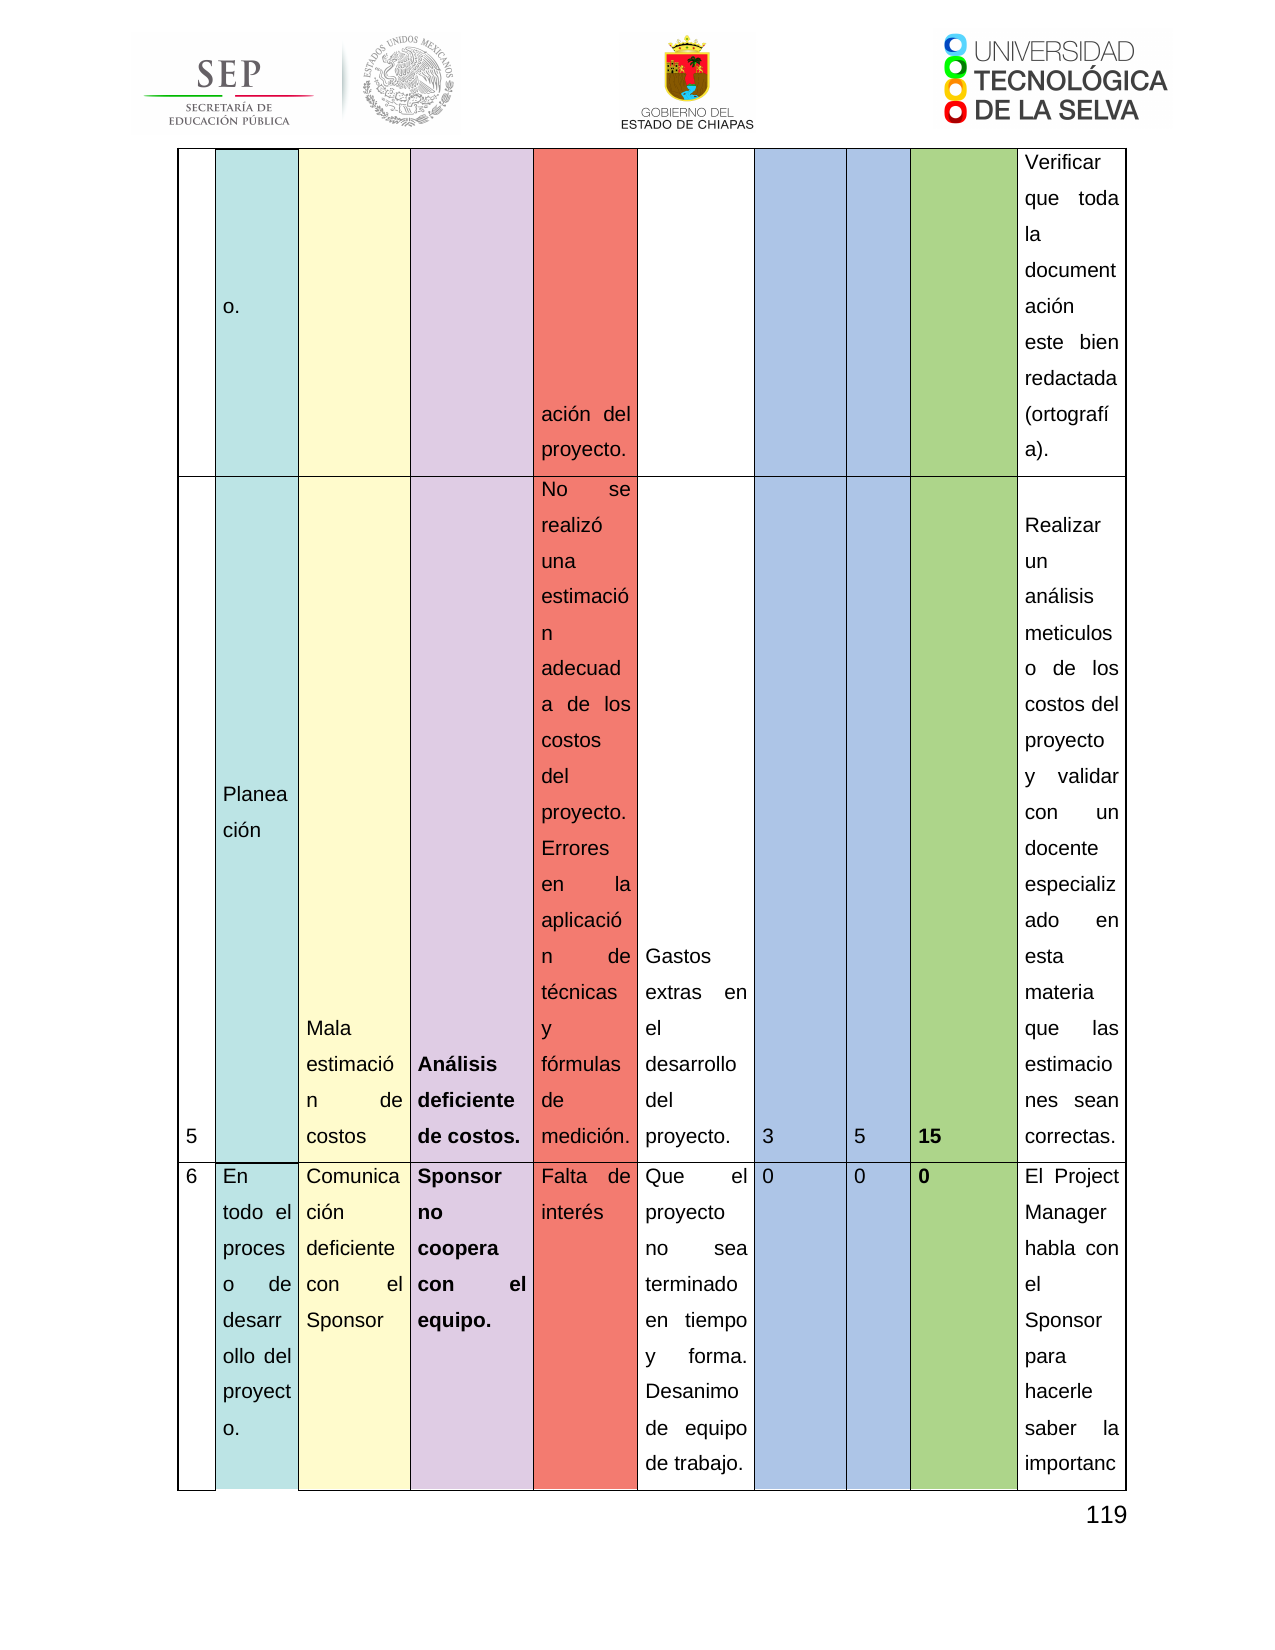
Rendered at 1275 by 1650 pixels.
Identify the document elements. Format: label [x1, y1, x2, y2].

picture [933, 28, 1173, 129]
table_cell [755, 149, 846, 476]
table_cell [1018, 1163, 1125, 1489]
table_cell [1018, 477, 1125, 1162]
picture [618, 32, 757, 133]
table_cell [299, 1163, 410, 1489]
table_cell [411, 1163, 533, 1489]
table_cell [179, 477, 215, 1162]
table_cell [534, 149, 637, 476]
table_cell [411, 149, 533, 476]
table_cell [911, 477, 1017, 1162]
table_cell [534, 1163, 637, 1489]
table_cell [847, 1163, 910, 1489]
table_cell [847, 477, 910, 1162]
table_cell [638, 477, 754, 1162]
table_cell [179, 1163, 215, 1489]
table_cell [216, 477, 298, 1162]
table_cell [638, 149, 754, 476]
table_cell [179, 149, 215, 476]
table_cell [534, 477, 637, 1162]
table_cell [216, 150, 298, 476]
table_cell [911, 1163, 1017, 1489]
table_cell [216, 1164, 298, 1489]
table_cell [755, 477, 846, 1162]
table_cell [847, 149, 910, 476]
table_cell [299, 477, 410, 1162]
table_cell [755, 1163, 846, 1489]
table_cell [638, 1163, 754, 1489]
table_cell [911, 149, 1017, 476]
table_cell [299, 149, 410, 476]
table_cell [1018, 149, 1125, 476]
picture [131, 32, 462, 135]
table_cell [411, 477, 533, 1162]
